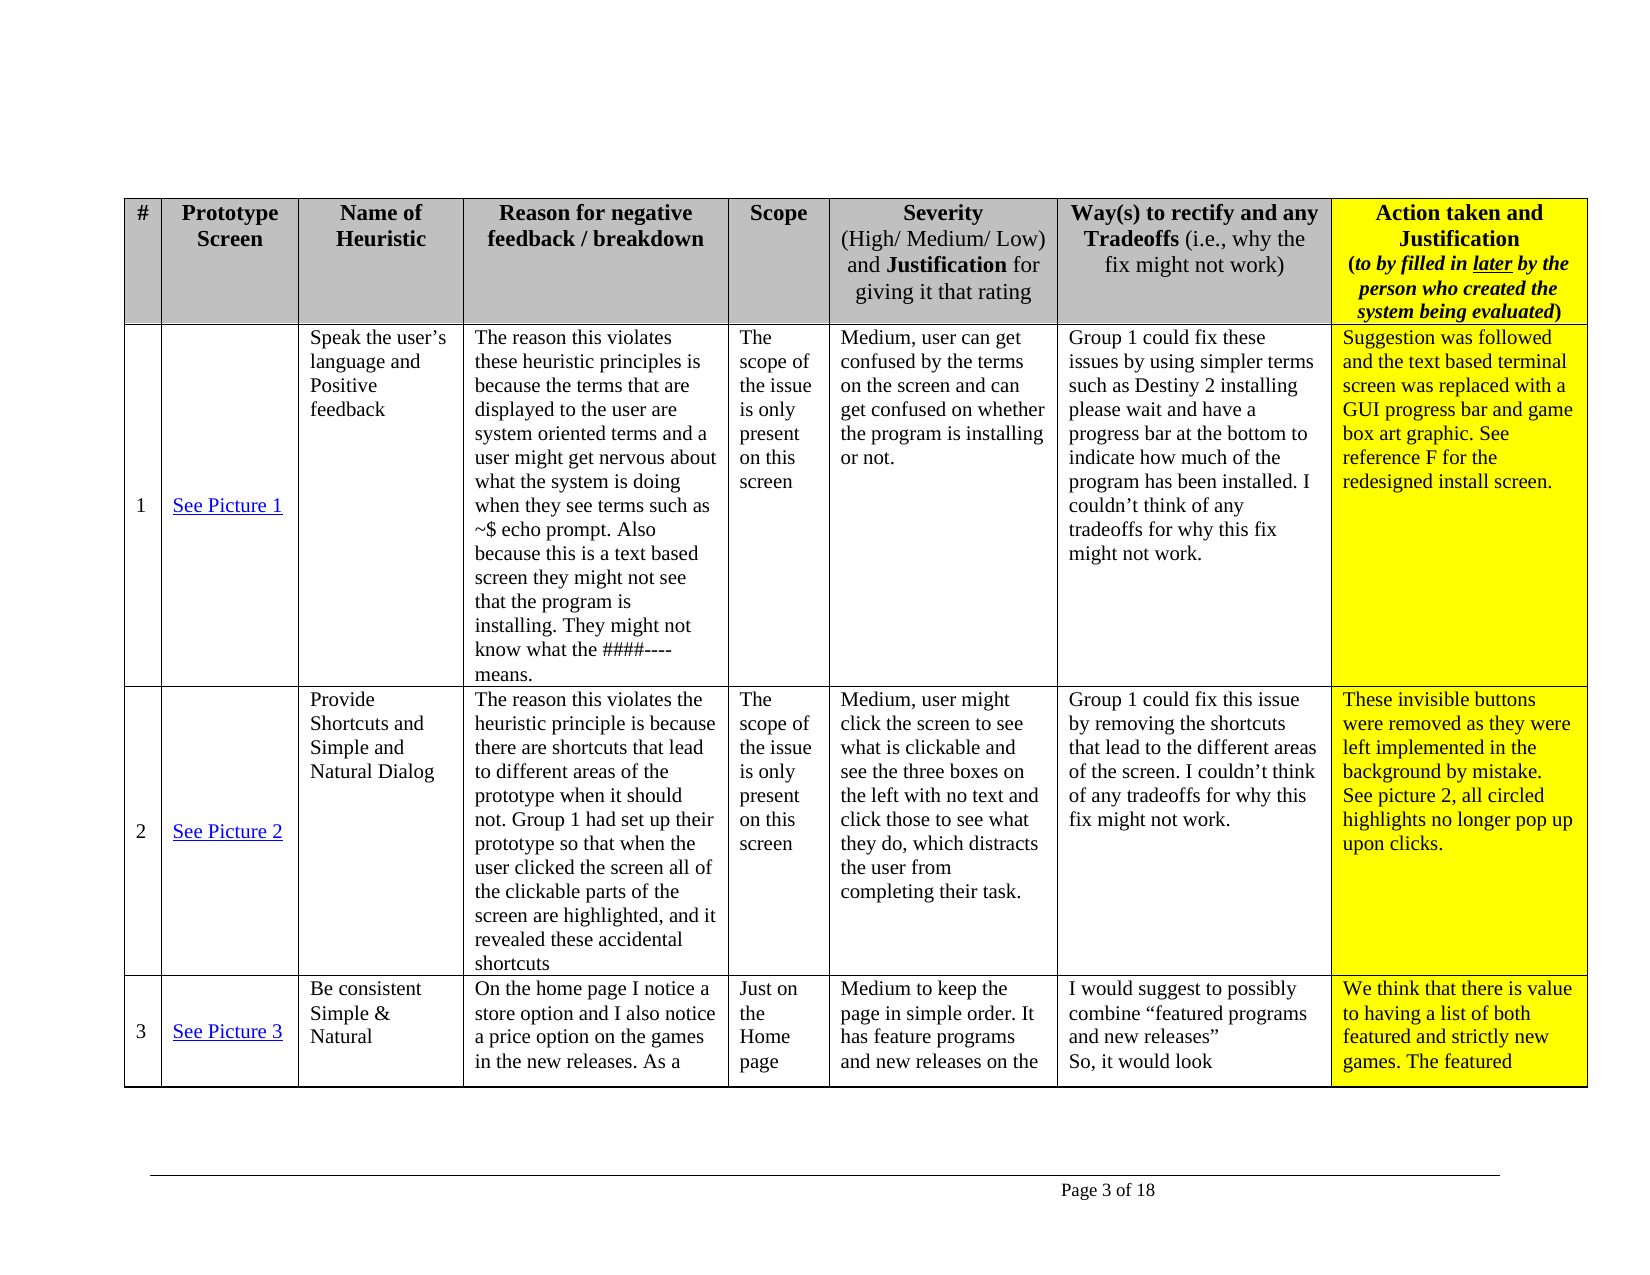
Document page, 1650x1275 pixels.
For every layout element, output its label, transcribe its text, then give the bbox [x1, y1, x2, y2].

table_cell Medium to keep the page in simple order. It has feature programs and new releases on the side [830, 976, 1057, 1086]
table_header # [125, 199, 161, 323]
table_header Name of Heuristic [299, 199, 463, 323]
table_cell Suggestion was followed and the text based terminal screen was replaced with a GUI progress bar and game box art graphic. See reference F for the redesigned install screen. [1332, 325, 1587, 686]
table_header Action taken and Justification (to by filled in later by the person who created the system being evaluated) [1332, 199, 1587, 323]
table_header Severity (High/ Medium/ Low) and Justification for giving it that rating [830, 199, 1057, 323]
table_cell Speak the user’s language and Positive feedback [299, 325, 463, 686]
table_cell 3 [125, 976, 161, 1086]
table_cell See Picture 1 [162, 325, 298, 686]
table_cell The scope of the issue is only present on this screen [729, 325, 829, 686]
table_cell Group 1 could fix these issues by using simpler terms such as Destiny 2 installing please wait and have a progress bar at the bottom to indicate how much of the program has been installed. I couldn’t think of any tradeoffs for why this fix might not work. [1058, 325, 1331, 686]
table_cell Medium, user can get confused by the terms on the screen and can get confused on whether the program is installing or not. [830, 325, 1057, 686]
table_cell The scope of the issue is only present on this screen [729, 687, 829, 975]
table_cell The reason this violates the heuristic principle is because there are shortcuts that lead to different areas of the prototype when it should not. Group 1 had set up their prototype so that when the user clicked the screen all of the clickable parts of the screen are highlighted, and it revealed these accidental shortcuts [464, 687, 728, 975]
table_cell Group 1 could fix this issue by removing the shortcuts that lead to the different areas of the screen. I couldn’t think of any tradeoffs for why this fix might not work. [1058, 687, 1331, 975]
table_cell Medium, user might click the screen to see what is clickable and see the three boxes on the left with no text and click those to see what they do, which distracts the user from completing their task. [830, 687, 1057, 975]
table_cell 2 [125, 687, 161, 975]
table_cell 1 [125, 325, 161, 686]
table_header Prototype Screen [162, 199, 298, 323]
table_cell See Picture 2 [162, 687, 298, 975]
table_cell Provide Shortcuts and Simple and Natural Dialog [299, 687, 463, 975]
table_cell See Picture 3 [162, 976, 298, 1086]
table_header Reason for negative feedback / breakdown [464, 199, 728, 323]
table_cell Just on the Home page scope [729, 976, 829, 1086]
table_header Way(s) to rectify and any Tradeoffs (i.e., why the fix might not work) [1058, 199, 1331, 323]
table_cell I would suggest to possibly combine “featured programs and new releases” So, it would look overwhelming for the user [1058, 976, 1331, 1086]
table_header Scope [729, 199, 829, 323]
table_cell The reason this violates these heuristic principles is because the terms that are displayed to the user are system oriented terms and a user might get nervous about what the system is doing when they see terms such as ~$ echo prompt. Also because this is a text based screen they might not see that the program is installing. They might not know what the ####---- means. [464, 325, 728, 686]
table_cell Be consistent Simple & Natural [299, 976, 463, 1086]
table_cell These invisible buttons were removed as they were left implemented in the background by mistake. See picture 2, all circled highlights no longer pop up upon clicks. [1332, 687, 1587, 975]
